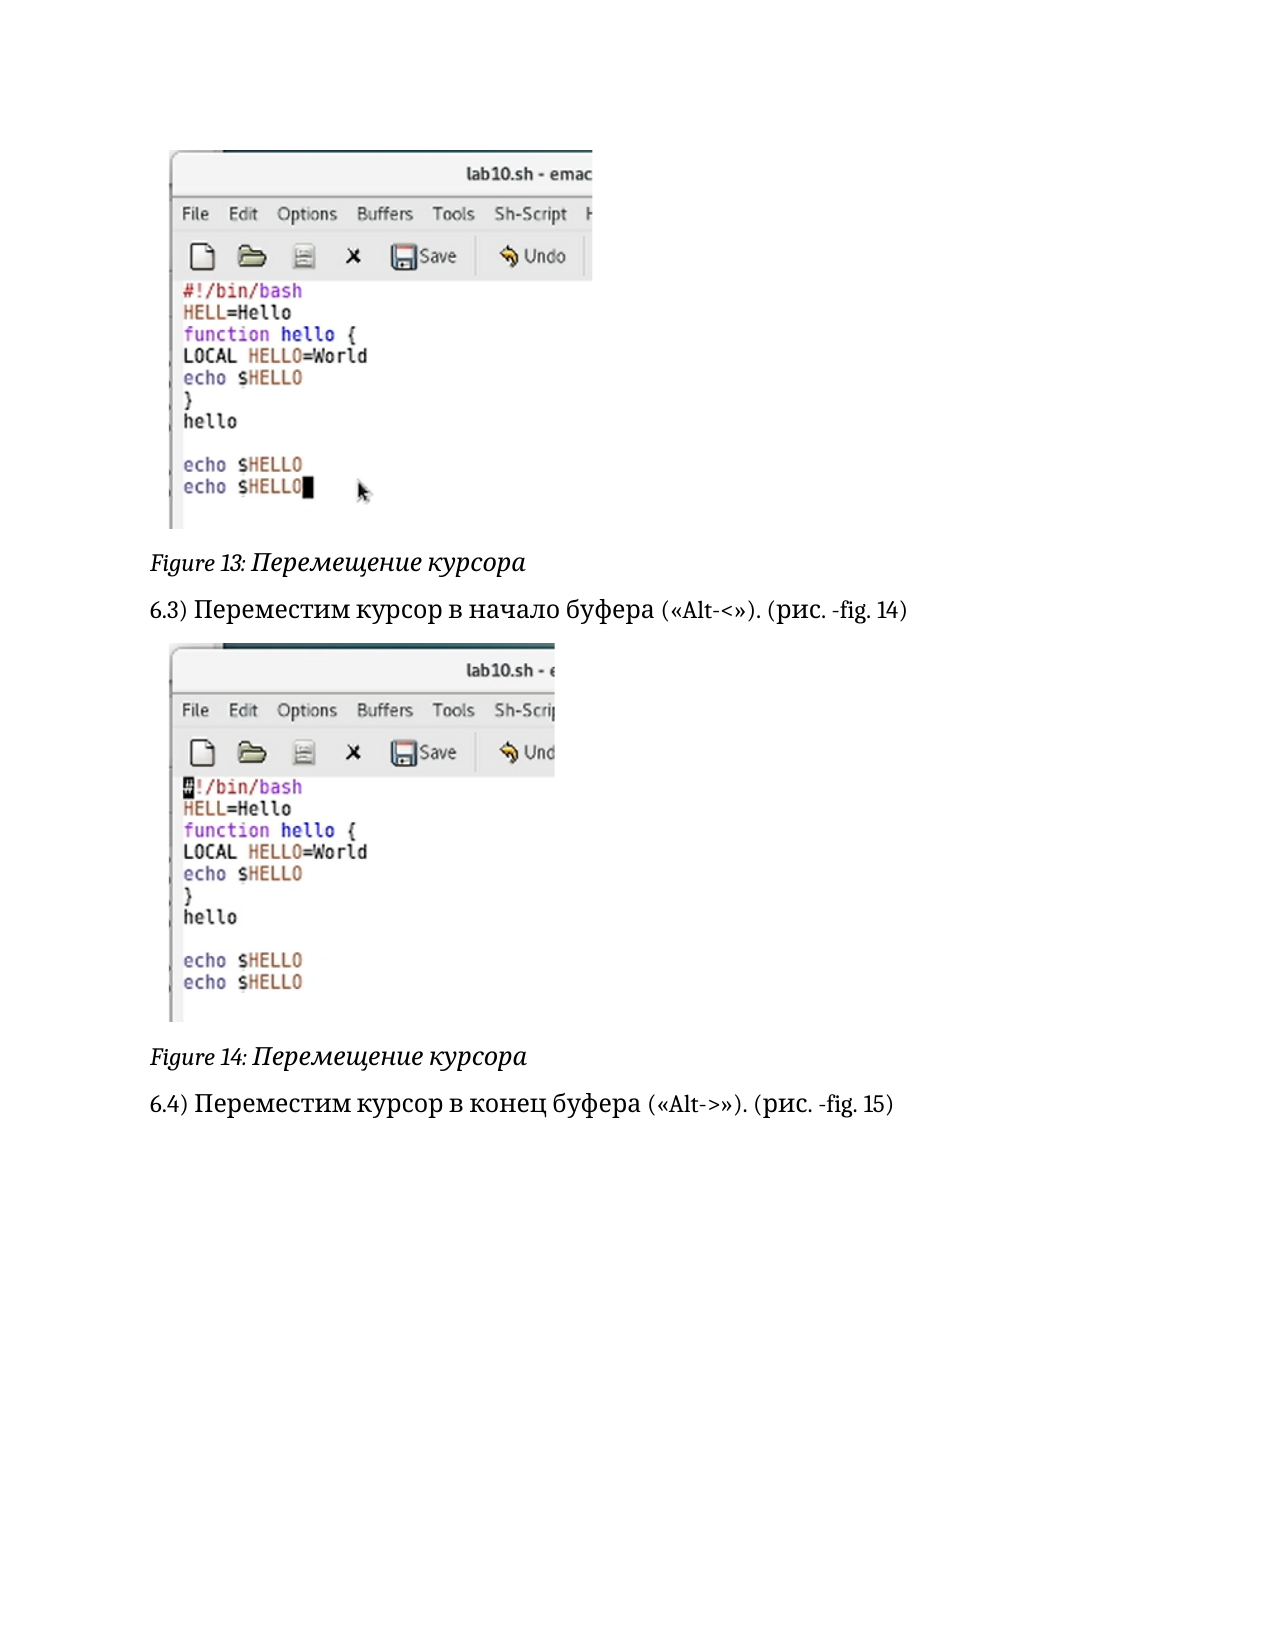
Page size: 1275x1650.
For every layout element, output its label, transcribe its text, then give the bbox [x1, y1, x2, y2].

text 6.4) Переместим курсор в конец буфера («Alt->»). (рис. -fig. 15) [150, 1090, 1125, 1119]
text 6.3) Переместим курсор в начало буфера («Alt-<»). (рис. -fig. 14) [150, 596, 1125, 625]
picture [168, 643, 555, 1022]
picture [168, 150, 593, 529]
text Figure 14: Перемещение курсора [150, 1043, 1125, 1072]
text Figure 13: Перемещение курсора [150, 549, 1125, 578]
